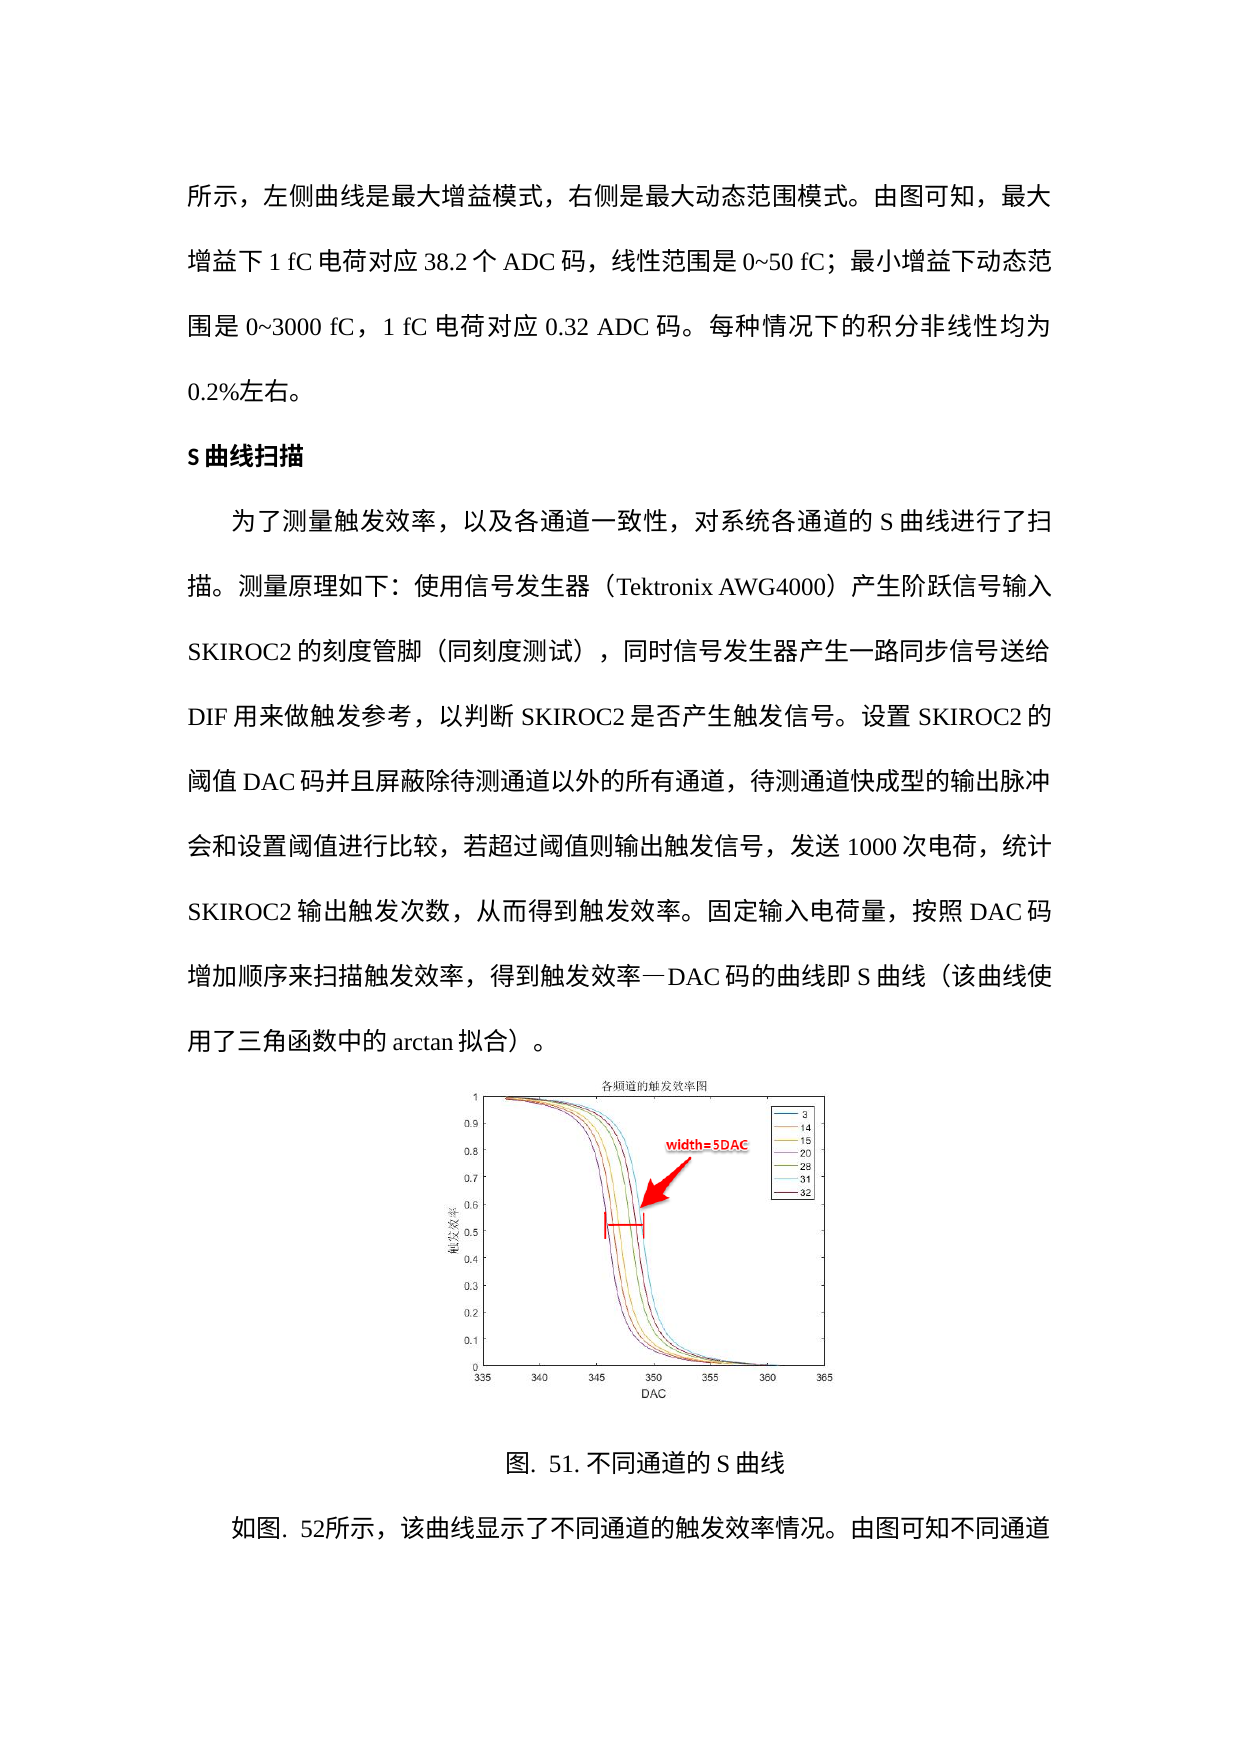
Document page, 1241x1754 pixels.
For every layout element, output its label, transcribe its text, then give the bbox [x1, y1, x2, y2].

subtitle S曲线扫描 [187, 422, 1053, 487]
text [187, 162, 1053, 422]
picture [425, 1072, 865, 1402]
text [187, 1494, 1053, 1559]
text 为了测量触发效率，以及各通道一致性，对系统各通道的S曲线进行了扫描。测量原理如下：使用信号发生器（Tektronix AWG4000）产生阶跃信号输入SKIROC2的刻度管脚（同刻度测试），同时信号发生器产生一路同步信号送给DIF用来做触发参考，以判断SKIROC2是否产生触发信号。设置SKIROC2的阈值DAC码并且屏蔽除待测通道以外的所有通道，待测通道快成型的输出脉冲会和设置阈值进行比较，若超过阈值则输出触发信号，发送1000次电荷，统计SKIROC2输出触发次数，从而得到触发效率。固定输入电荷量，按照DAC码增加顺序来扫描触发效率，得到触发效率—DAC码的曲线即S曲线（该曲线使用了三角函数中的arctan拟合）。 [187, 487, 1053, 1072]
